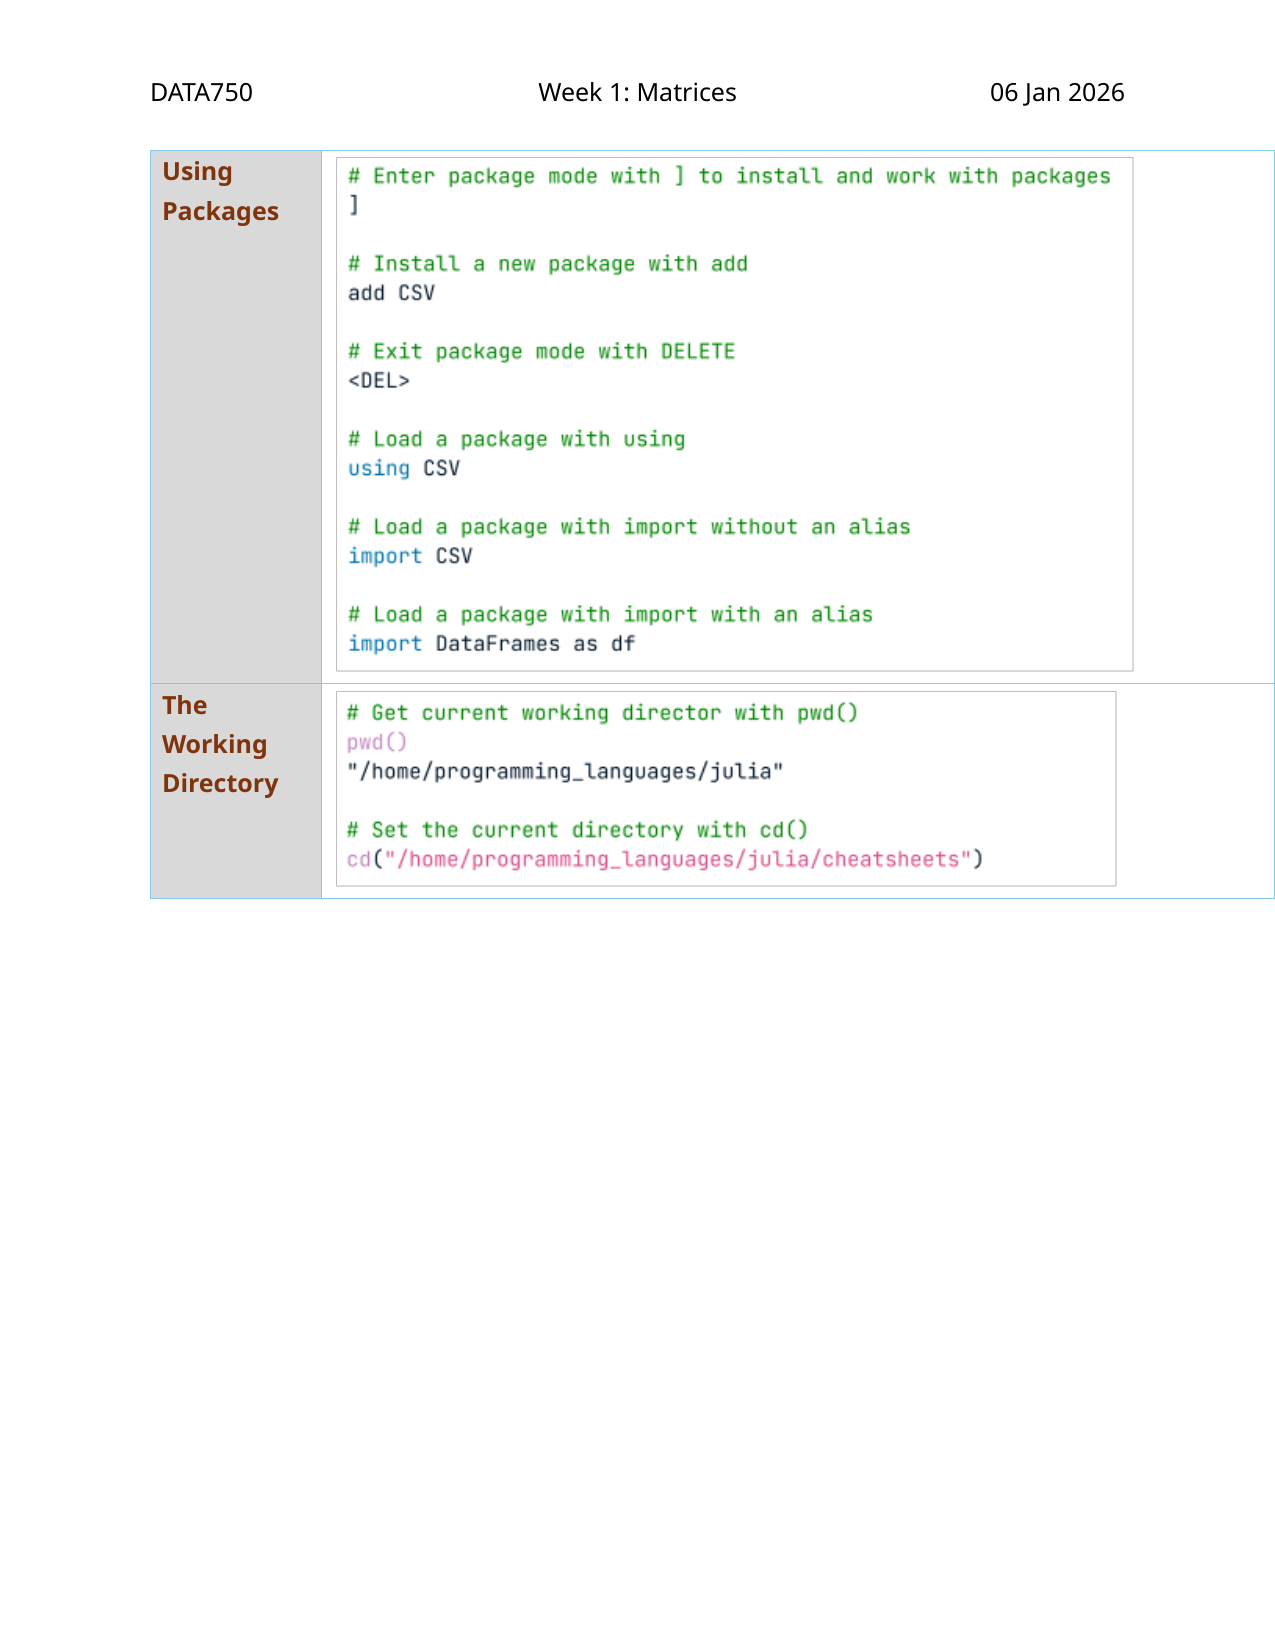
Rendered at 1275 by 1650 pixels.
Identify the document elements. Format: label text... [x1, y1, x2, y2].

table_cell Using Packages [151, 151, 321, 683]
table_cell The Working Directory [151, 684, 321, 898]
table_cell [322, 684, 1274, 898]
table_cell [322, 151, 1274, 683]
picture [332, 687, 1121, 891]
picture [332, 154, 1138, 676]
